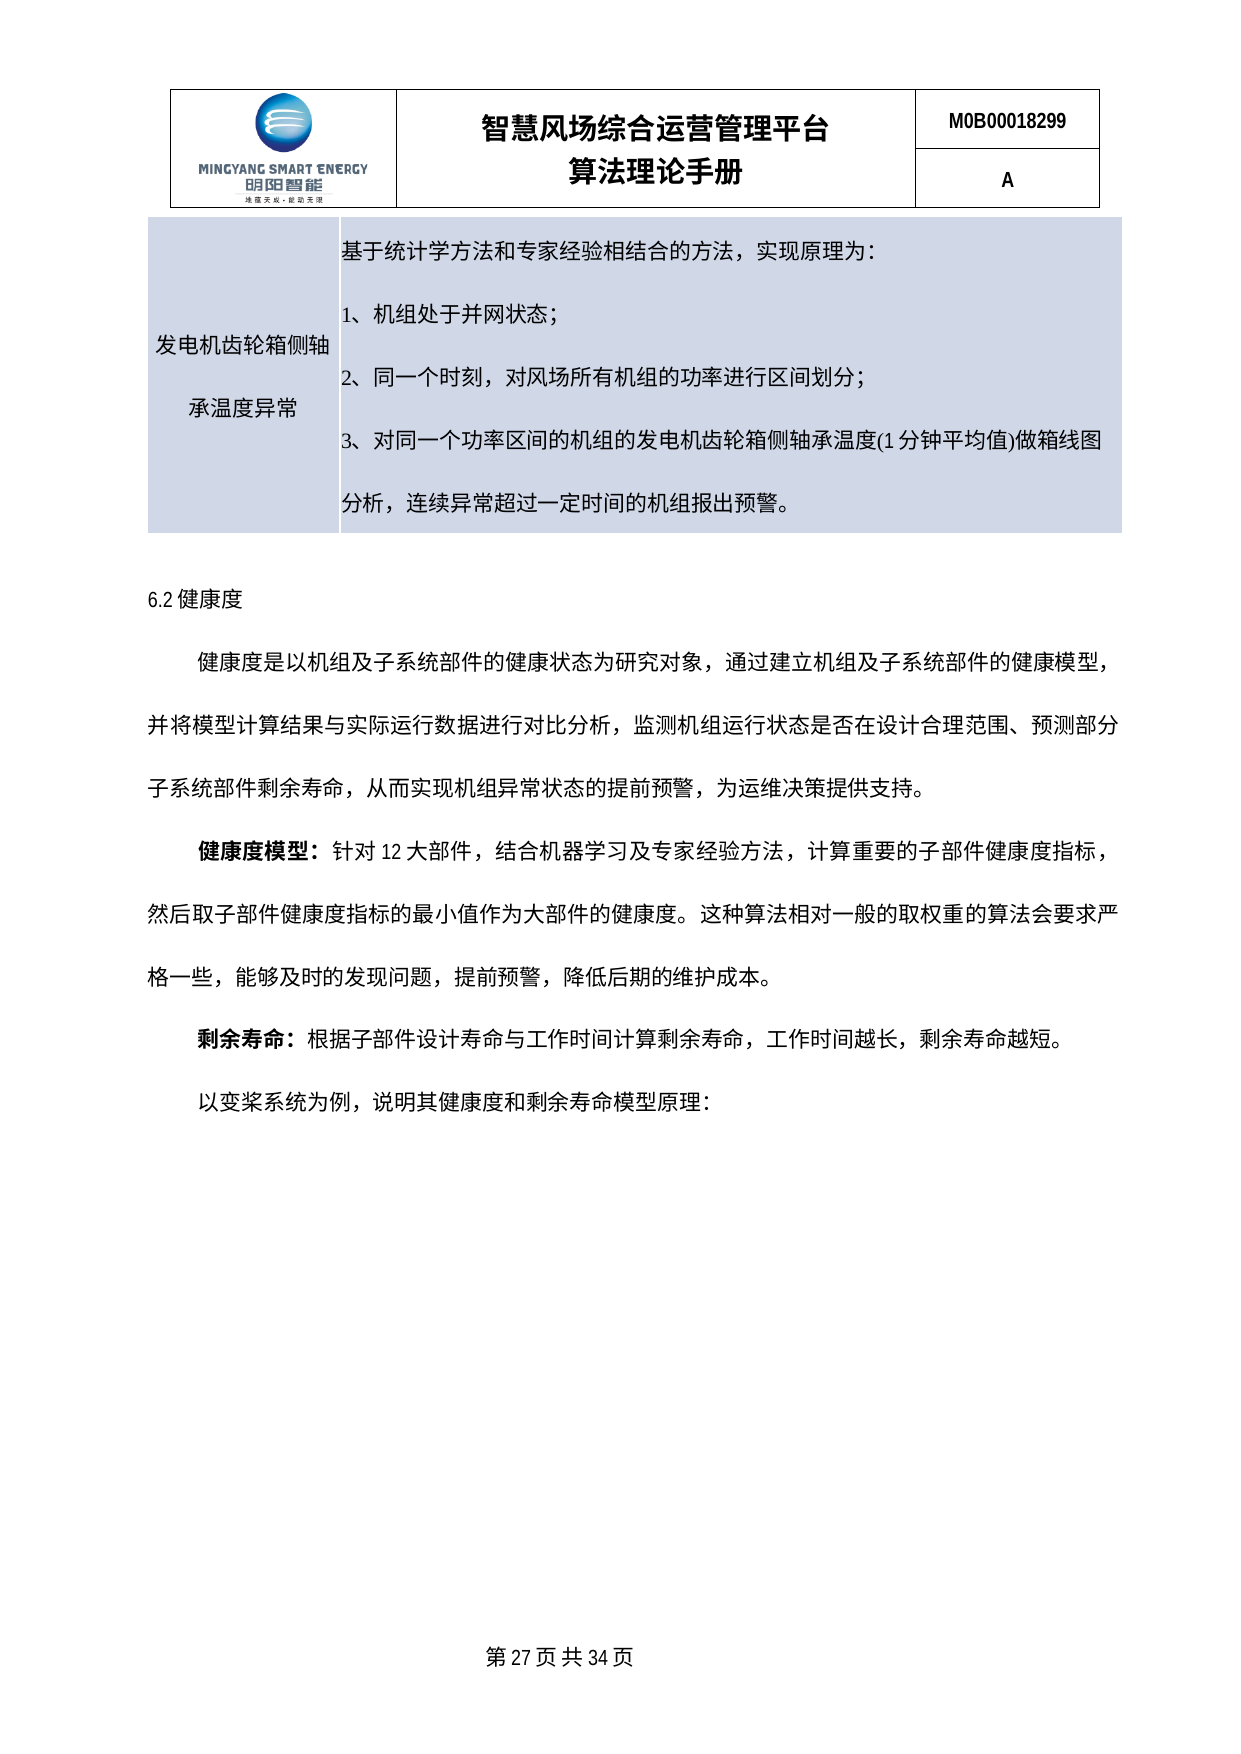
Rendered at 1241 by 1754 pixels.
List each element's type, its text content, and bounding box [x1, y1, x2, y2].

table_cell 基于统计学方法和专家经验相结合的方法，实现原理为： 1、机组处于并网状态； 2、同一个时刻，对风场所有机组的功率进行区间划分； 3、对同一个功率区间的机组的发电机齿轮箱侧轴承温度(1分钟平均值)做箱线图分析，连续异常超过一定时间的机组报出预警。 [341, 217, 1122, 533]
text 健康度模型：针对12大部件，结合机器学习及专家经验方法，计算重要的子部件健康度指标，然后取子部件健康度指标的最小值作为大部件的健康度。这种算法相对一般的取权重的算法会要求严格一些，能够及时的发现问题，提前预警，降低后期的维护成本。 [148, 818, 1122, 1007]
text 以变桨系统为例，说明其健康度和剩余寿命模型原理： [148, 1070, 1122, 1133]
picture [199, 93, 368, 203]
table_cell 发电机齿轮箱侧轴承温度异常 [148, 217, 339, 533]
text 健康度是以机组及子系统部件的健康状态为研究对象，通过建立机组及子系统部件的健康模型，并将模型计算结果与实际运行数据进行对比分析，监测机组运行状态是否在设计合理范围、预测部分子系统部件剩余寿命，从而实现机组异常状态的提前预警，为运维决策提供支持。 [148, 629, 1122, 818]
text 剩余寿命：根据子部件设计寿命与工作时间计算剩余寿命，工作时间越长，剩余寿命越短。 [148, 1007, 1122, 1070]
subtitle 6.2健康度 [148, 566, 1122, 629]
